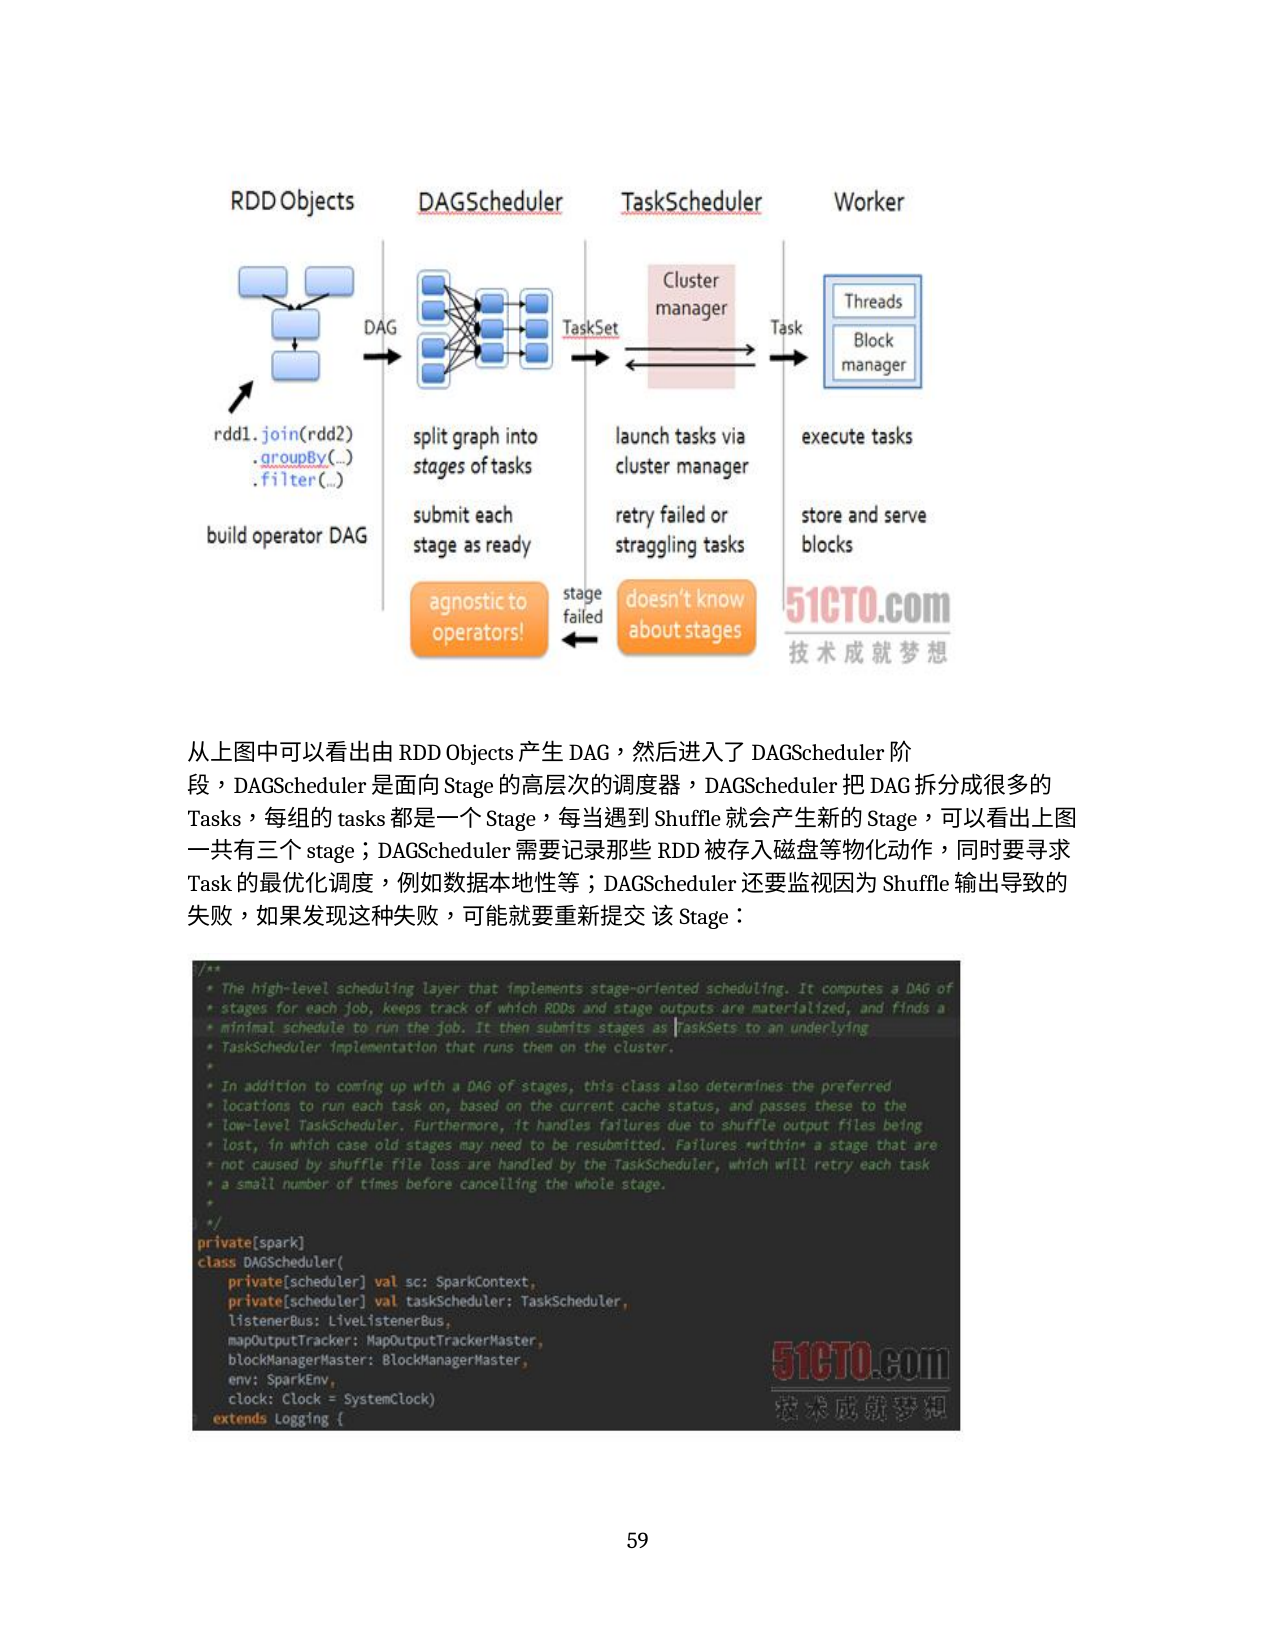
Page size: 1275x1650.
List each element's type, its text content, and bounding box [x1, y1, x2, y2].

text 从上图中可以看出由RDD Objects产生DAG，然后进入了DAGScheduler阶段，DAGScheduler是面向Stage的高层次的调度器，DAGScheduler把DAG拆分成很多的Tasks，每组的tasks都是一个Stage，每当遇到Shuffle就会产生新的Stage，可以看出上图一共有三个stage；DAGScheduler需要记录那些RDD被存入磁盘等物化动作，同时要寻求Task的最优化调度，例如数据本地性等；DAGScheduler还要监视因为Shuffle输出导致的失败，如果发现这种失败，可能就要重新提交 该Stage： [187, 708, 1087, 931]
picture [187, 953, 966, 1442]
picture [187, 150, 966, 686]
